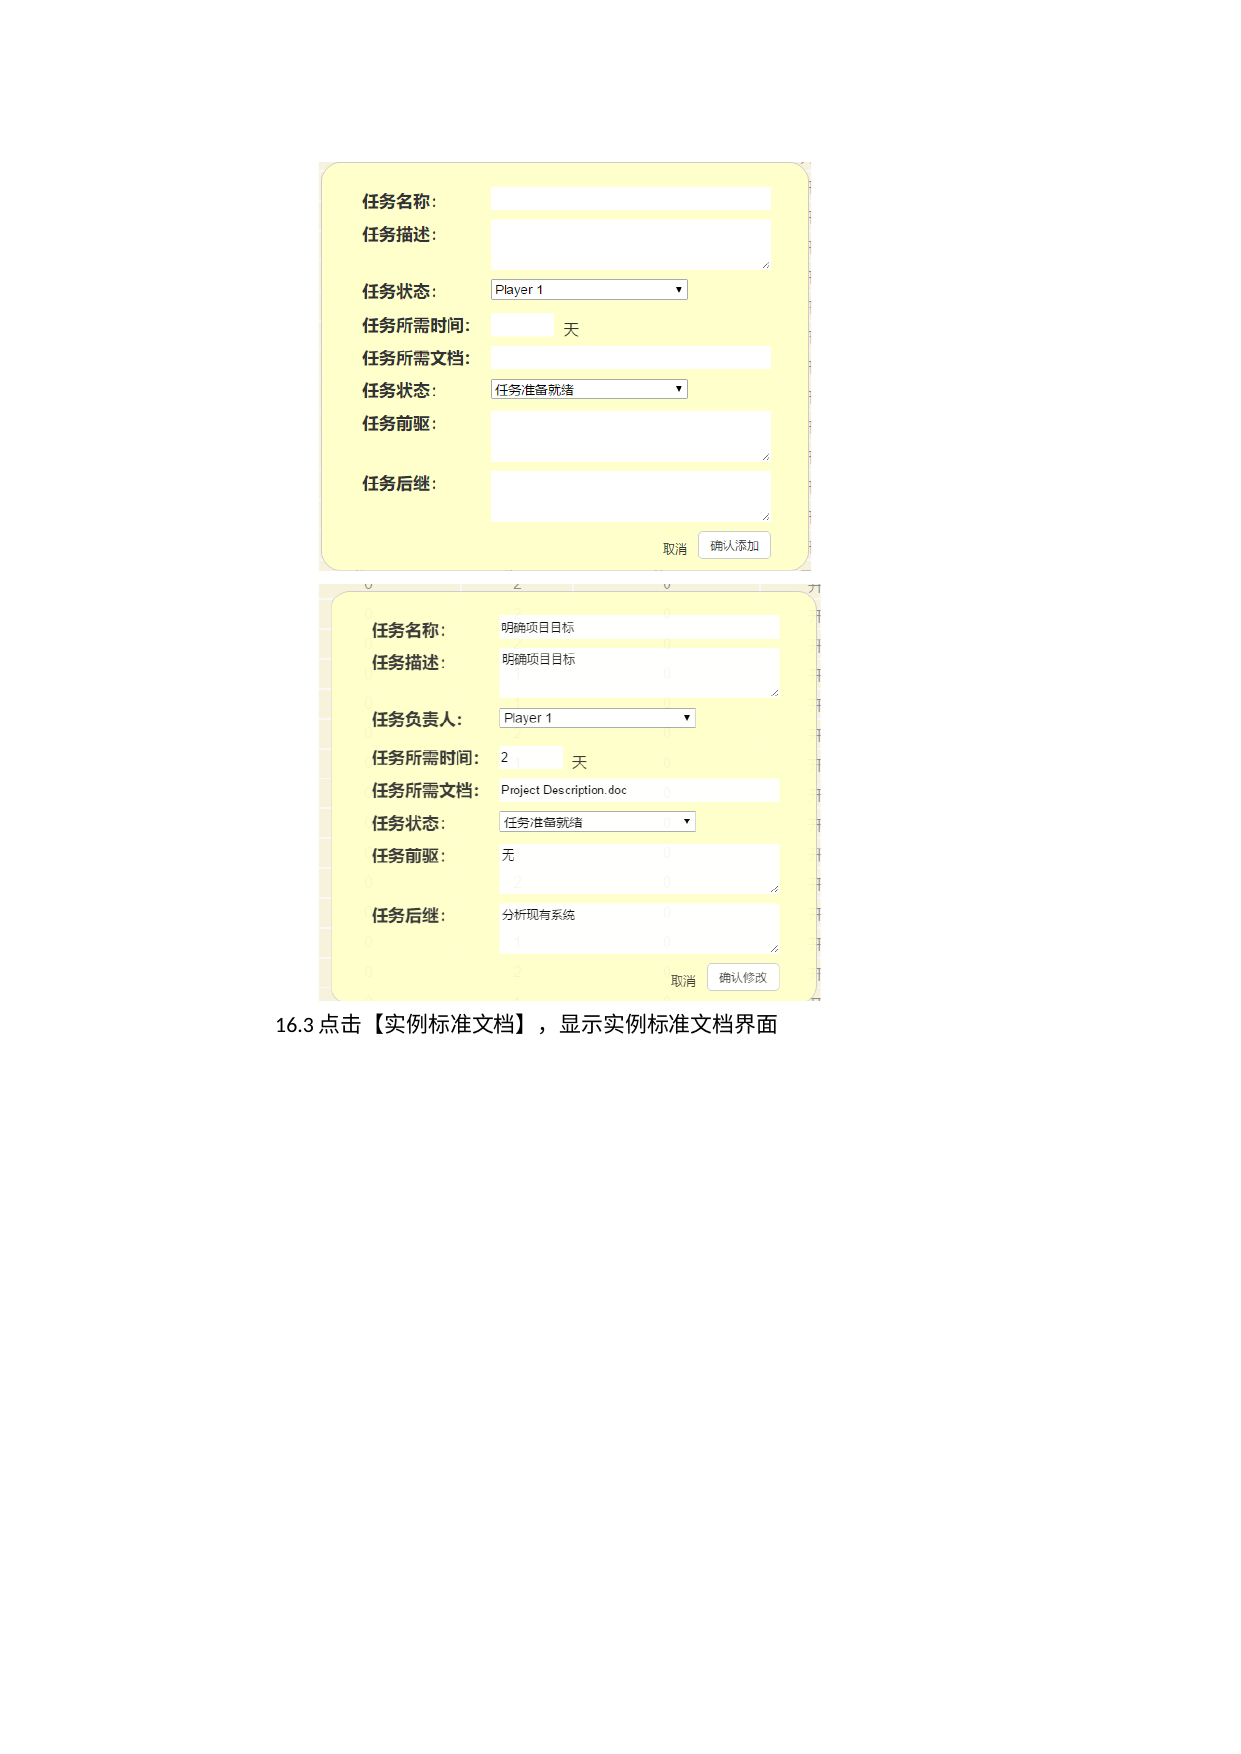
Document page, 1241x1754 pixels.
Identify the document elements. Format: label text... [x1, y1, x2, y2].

picture [318, 584, 821, 1001]
text 16.3 点击【实例标准文档】，显示实例标准文档界面 [231, 1007, 1053, 1039]
picture [318, 162, 812, 571]
